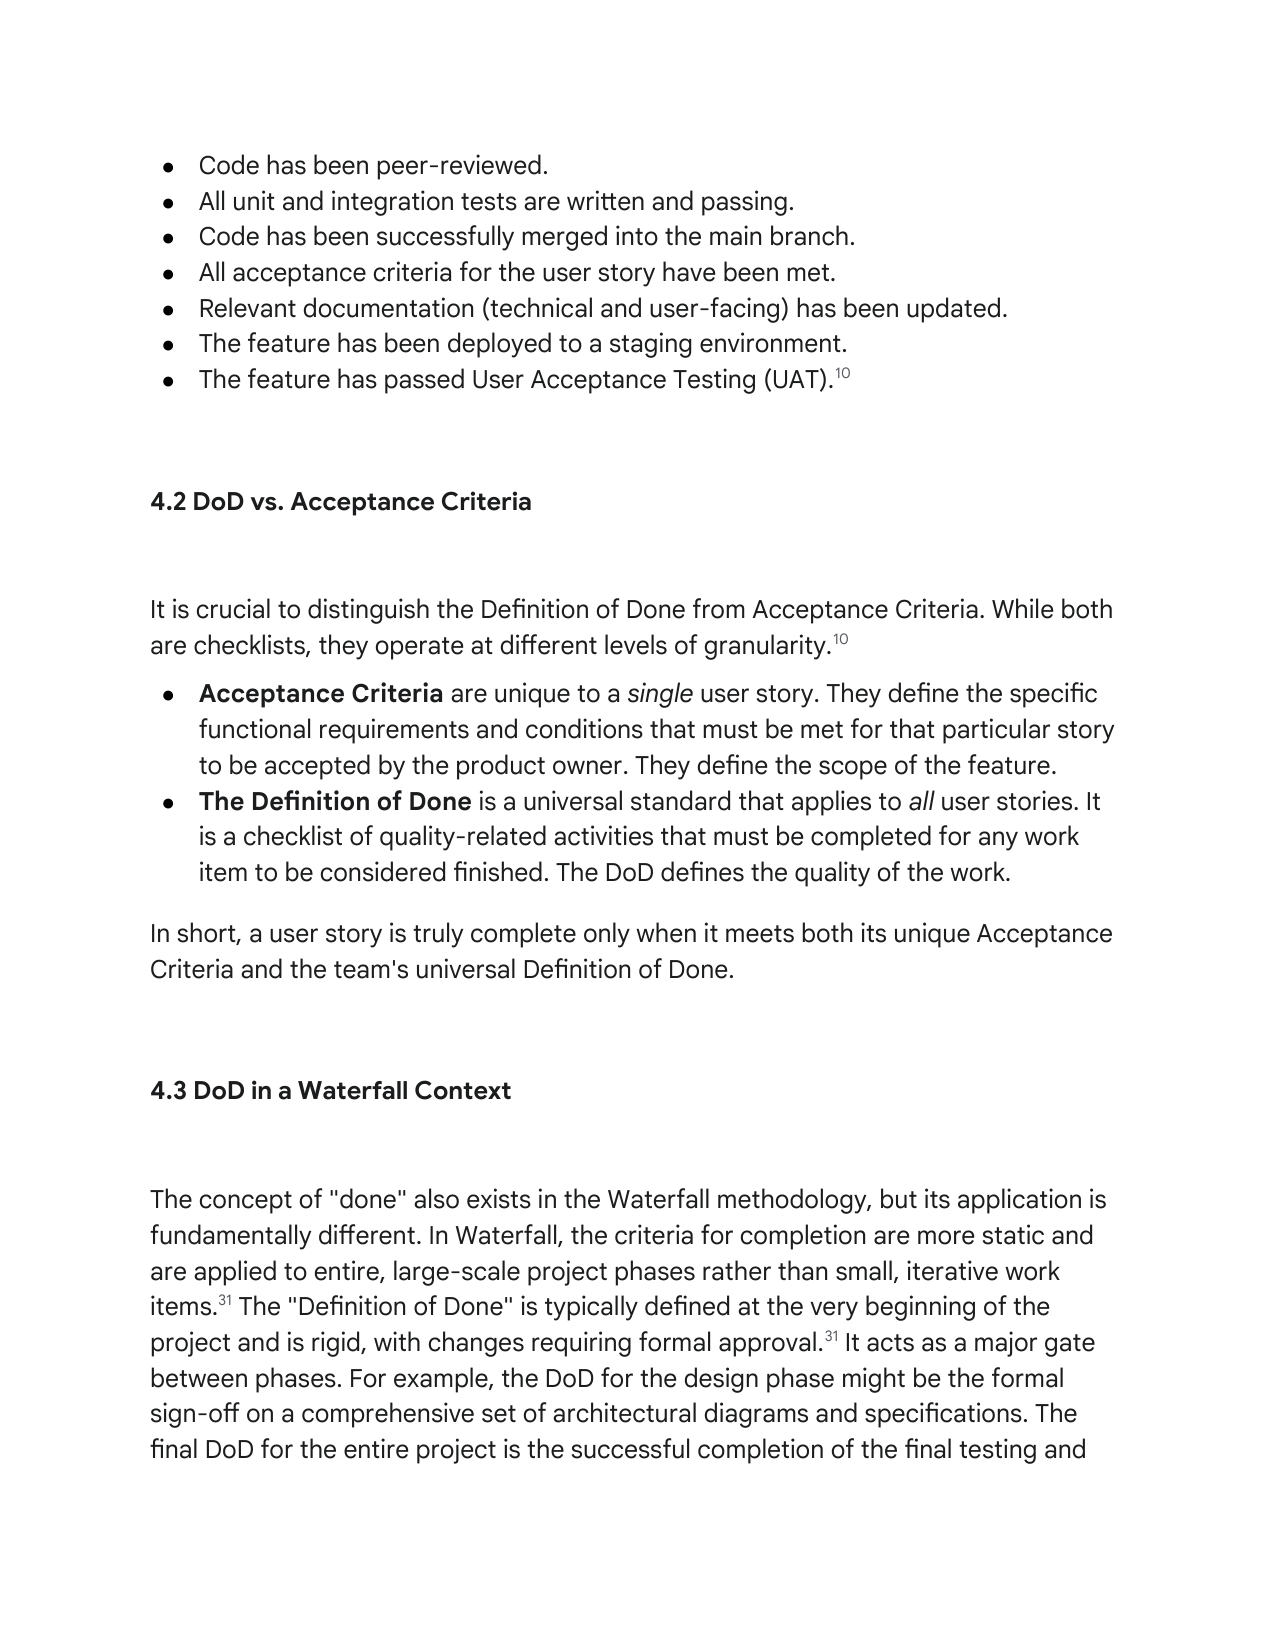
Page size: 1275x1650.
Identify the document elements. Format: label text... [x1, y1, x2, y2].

list The feature has been deployed to a staging environment. [161, 329, 1125, 360]
list All acceptance criteria for the user story have been met. [161, 257, 1125, 288]
list Code has been successfully merged into the main branch. [161, 221, 1125, 253]
text It is crucial to distinguish the Definition of Done from Acceptance Criteria. While both are checklists, they operate at different levels of granularity.10 [150, 595, 1125, 662]
list The Definition of Done is a universal standard that applies to all user stories. It is a checklist of quality-related activities that must be completed for any work item to be considered finished. The DoD defines the quality of the work. [161, 786, 1125, 889]
list Relevant documentation (technical and user-facing) has been updated. [161, 293, 1125, 324]
list Code has been peer-reviewed. [161, 150, 1125, 181]
subtitle 4.3 DoD in a Waterfall Context [150, 1075, 1125, 1107]
text In short, a user story is truly complete only when it meets both its unique Acceptance Criteria and the team's universal Definition of Done. [150, 918, 1125, 985]
list All unit and integration tests are written and passing. [161, 186, 1125, 217]
list The feature has passed User Acceptance Testing (UAT).10 [161, 364, 1125, 396]
subtitle 4.2 DoD vs. Acceptance Criteria [150, 486, 1125, 517]
list Acceptance Criteria are unique to a single user story. They define the specific functional requirements and conditions that must be met for that particular story to be accepted by the product owner. They define the scope of the feature. [161, 679, 1125, 782]
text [150, 1184, 1125, 1466]
